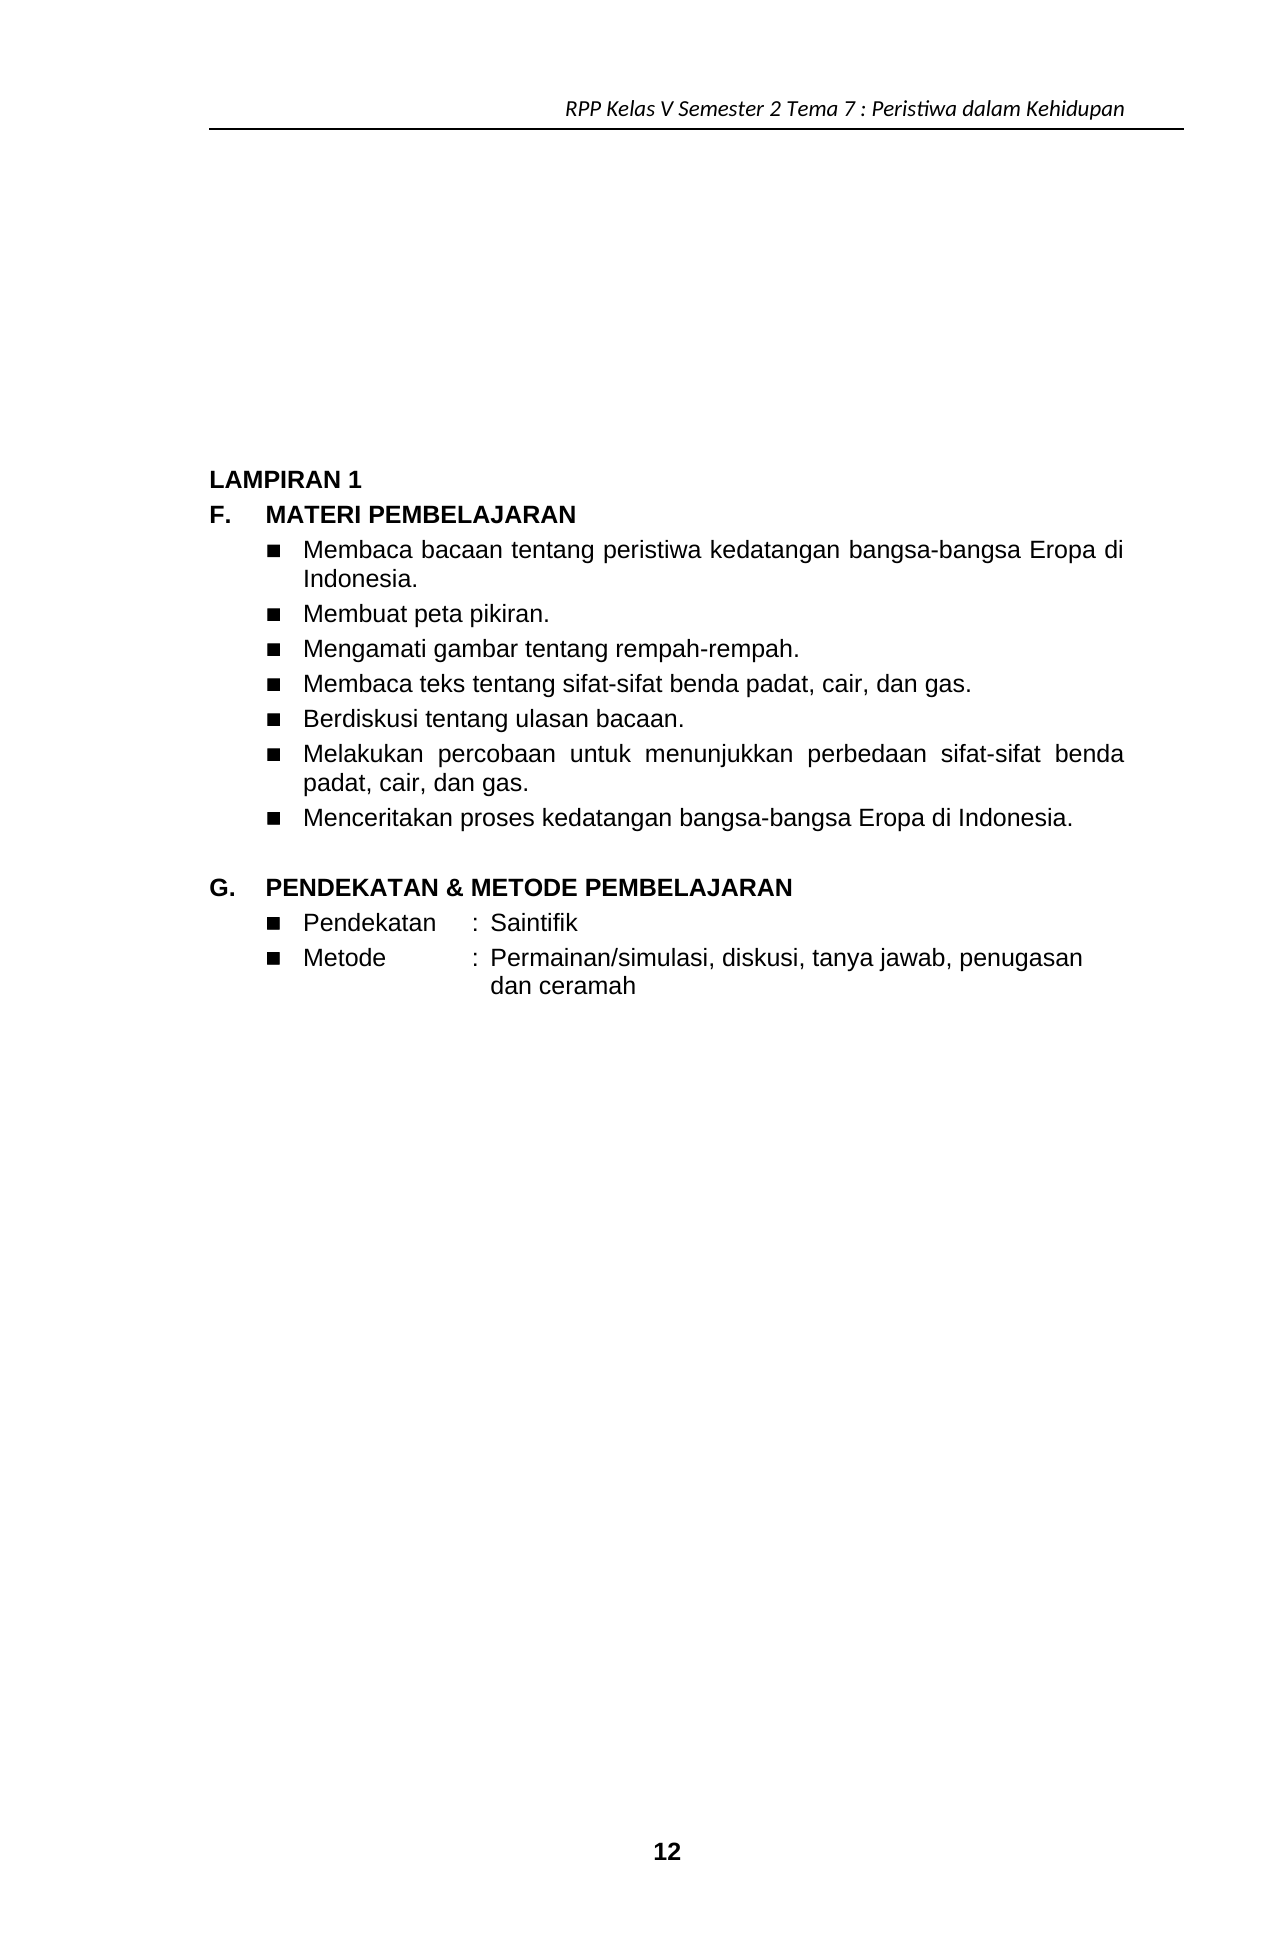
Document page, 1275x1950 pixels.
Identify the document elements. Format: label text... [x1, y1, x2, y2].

text LAMPIRAN 1 [209, 465, 1125, 494]
list Membaca teks tentang sifat-sifat benda padat, cair, dan gas. [265, 669, 1125, 697]
list Menceritakan proses kedatangan bangsa-bangsa Eropa di Indonesia. [265, 802, 1125, 831]
list Metode : Permainan/simulasi, diskusi, tanya jawab, penugasan dan ceramah [265, 942, 1125, 1000]
list Berdiskusi tentang ulasan bacaan. [265, 704, 1125, 732]
list Membuat peta pikiran. [265, 599, 1125, 627]
text G. PENDEKATAN & METODE PEMBELAJARAN [209, 872, 1125, 901]
text F. MATERI PEMBELAJARAN [209, 500, 1125, 529]
list Mengamati gambar tentang rempah-rempah. [265, 634, 1125, 662]
list Pendekatan : Saintifik [265, 907, 1125, 936]
list Melakukan percobaan untuk menunjukkan perbedaan sifat-sifat benda padat, cair, dan gas. [265, 739, 1125, 796]
list Membaca bacaan tentang peristiwa kedatangan bangsa-bangsa Eropa di Indonesia. [265, 535, 1125, 592]
